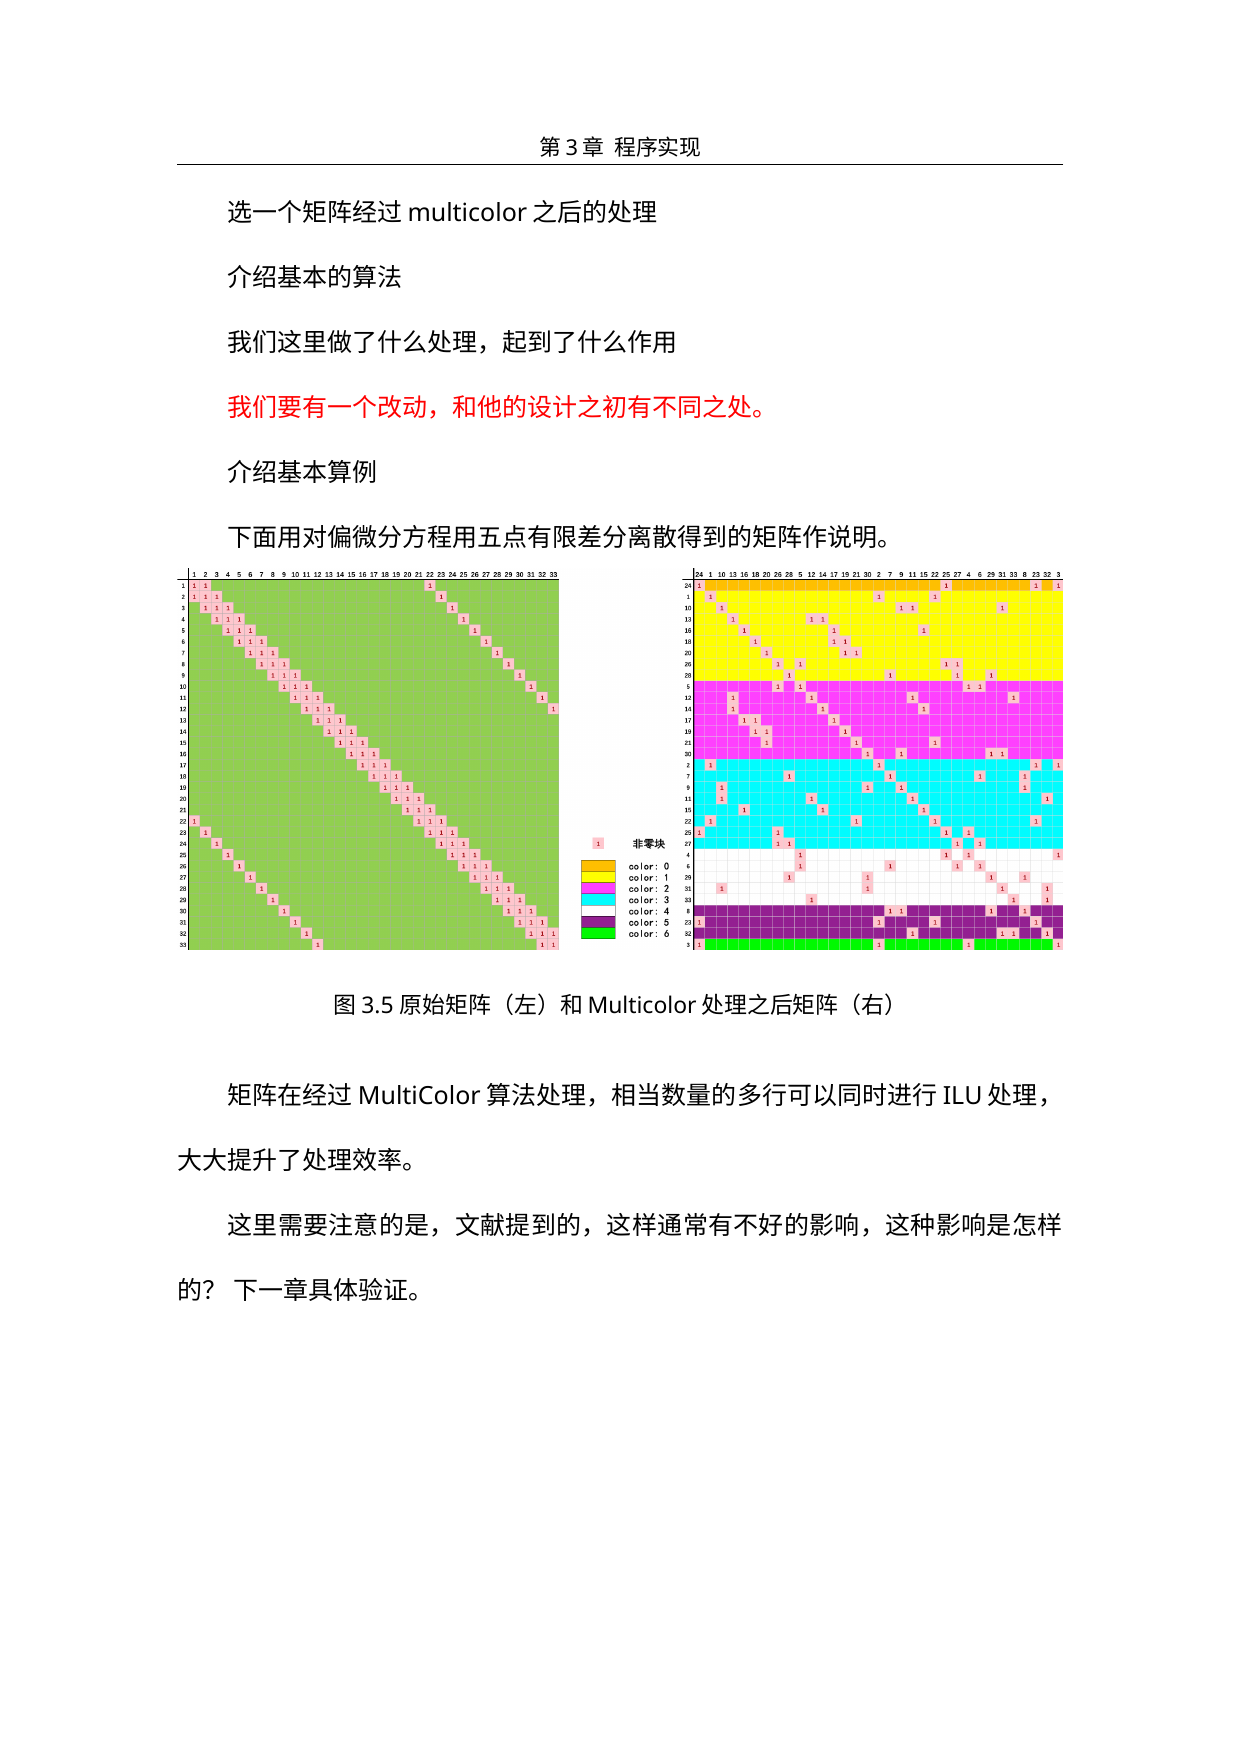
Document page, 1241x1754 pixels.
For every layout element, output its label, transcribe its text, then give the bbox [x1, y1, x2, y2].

picture [177, 568, 1063, 950]
text 这里需要注意的是，文献提到的，这样通常有不好的影响，这种影响是怎样的？ 下一章具体验证。 [177, 1191, 1063, 1321]
text 选一个矩阵经过multicolor之后的处理 [177, 178, 1063, 243]
text 矩阵在经过MultiColor算法处理，相当数量的多行可以同时进行ILU处理，大大提升了处理效率。 [177, 1061, 1063, 1191]
text 下面用对偏微分方程用五点有限差分离散得到的矩阵作说明。 [177, 503, 1063, 568]
text 介绍基本的算法 [177, 243, 1063, 308]
text 我们要有一个改动，和他的设计之初有不同之处。 [177, 373, 1063, 438]
text 我们这里做了什么处理，起到了什么作用 [177, 308, 1063, 373]
text 介绍基本算例 [177, 438, 1063, 503]
